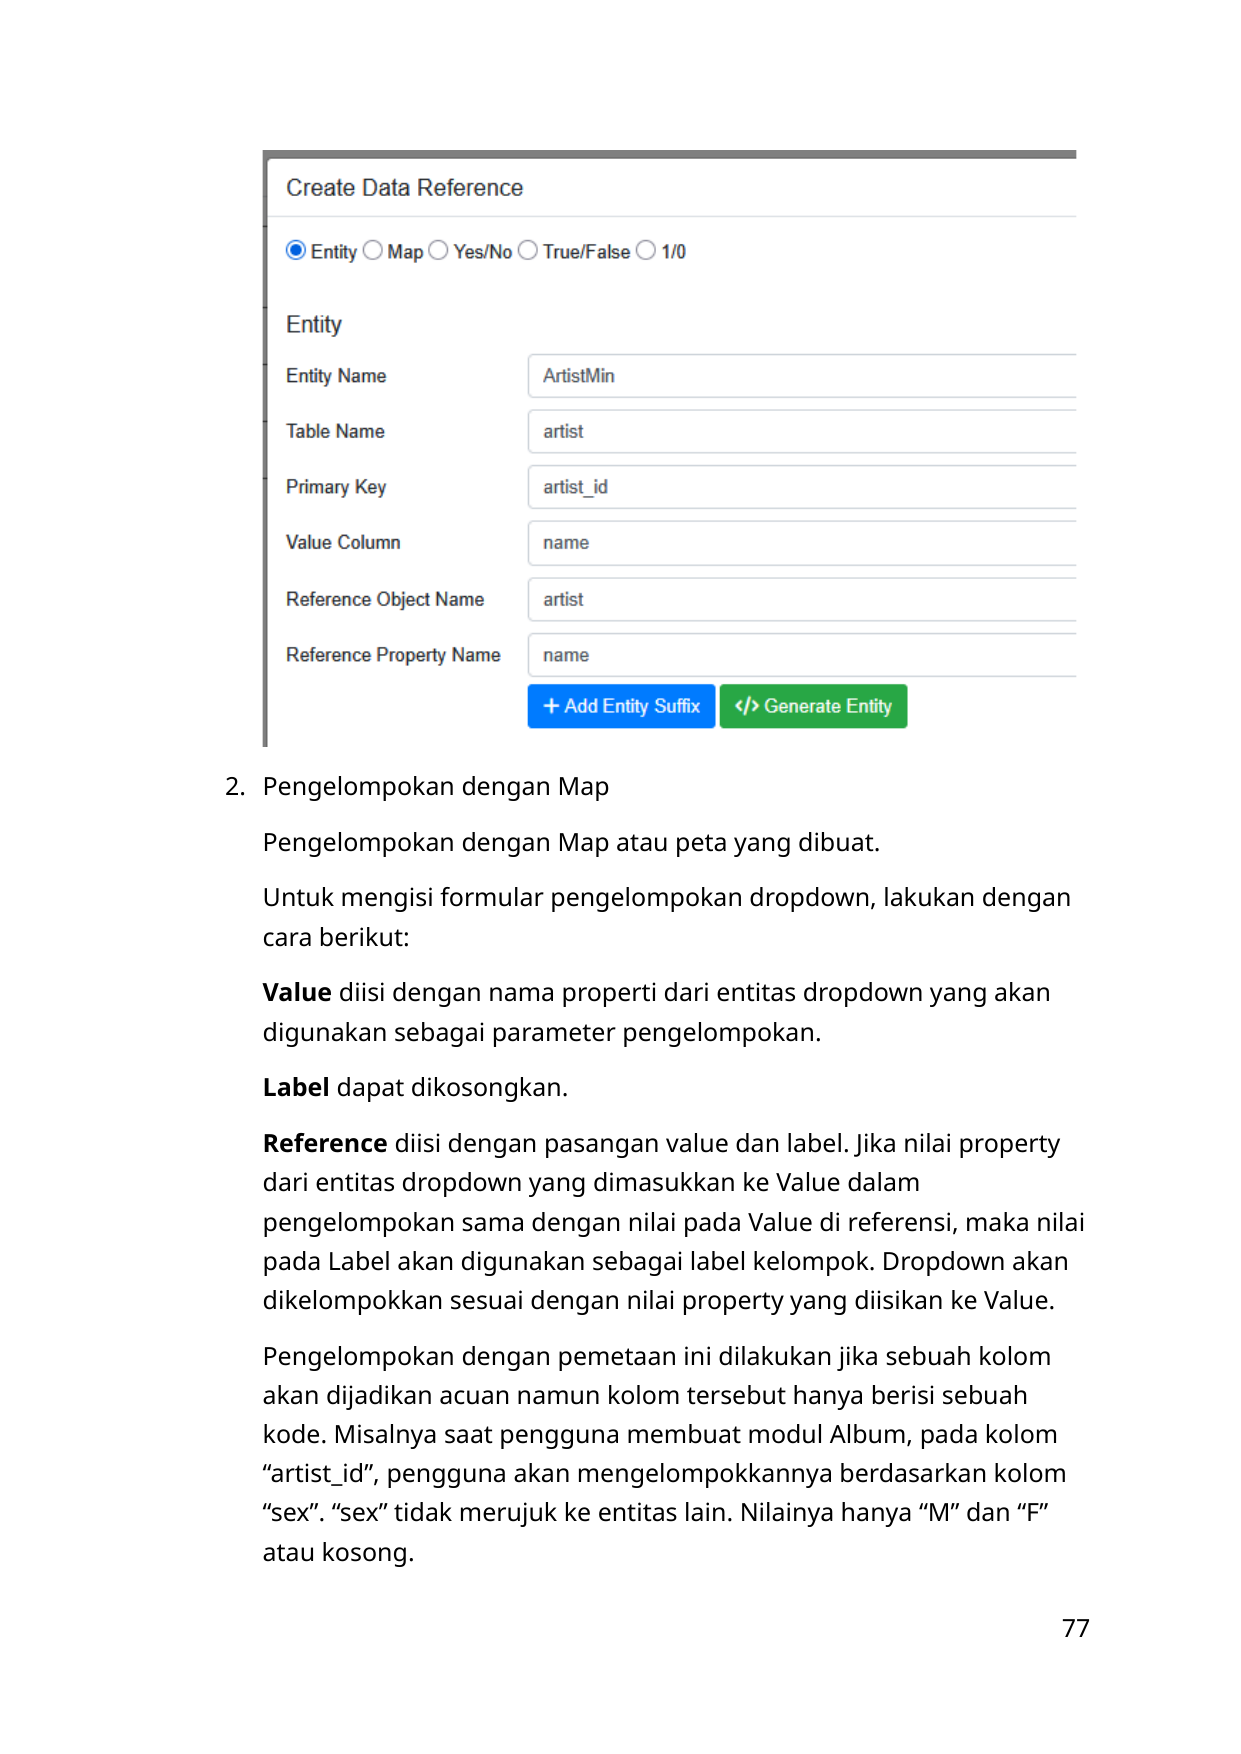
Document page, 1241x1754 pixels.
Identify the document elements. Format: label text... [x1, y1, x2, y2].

text Pengelompokan dengan Map atau peta yang dibuat. [262, 824, 1090, 858]
list Pengelompokan dengan Map [225, 768, 1090, 802]
text Reference diisi dengan pasangan value dan label. Jika nilai property dari entitas dropdown yang dimasukkan ke Value dalam pengelompokan sama dengan nilai pada Value di referensi, maka nilai pada Label akan digunakan sebagai label kelompok. Dropdown akan dikelompokkan sesuai dengan nilai property yang diisikan ke Value. [262, 1126, 1090, 1317]
text Untuk mengisi formular pengelompokan dropdown, lakukan dengan cara berikut: [262, 880, 1090, 953]
text Pengelompokan dengan pemetaan ini dilakukan jika sebuah kolom akan dijadikan acuan namun kolom tersebut hanya berisi sebuah kode. Misalnya saat pengguna membuat modul Album, pada kolom “artist_id”, pengguna akan mengelompokkannya berdasarkan kolom “sex”. “sex” tidak merujuk ke entitas lain. Nilainya hanya “M” dan “F” atau kosong. [262, 1338, 1090, 1568]
text Label dapat dikosongkan. [262, 1070, 1090, 1104]
picture [262, 150, 1077, 747]
text Value diisi dengan nama properti dari entitas dropdown yang akan digunakan sebagai parameter pengelompokan. [262, 975, 1090, 1048]
